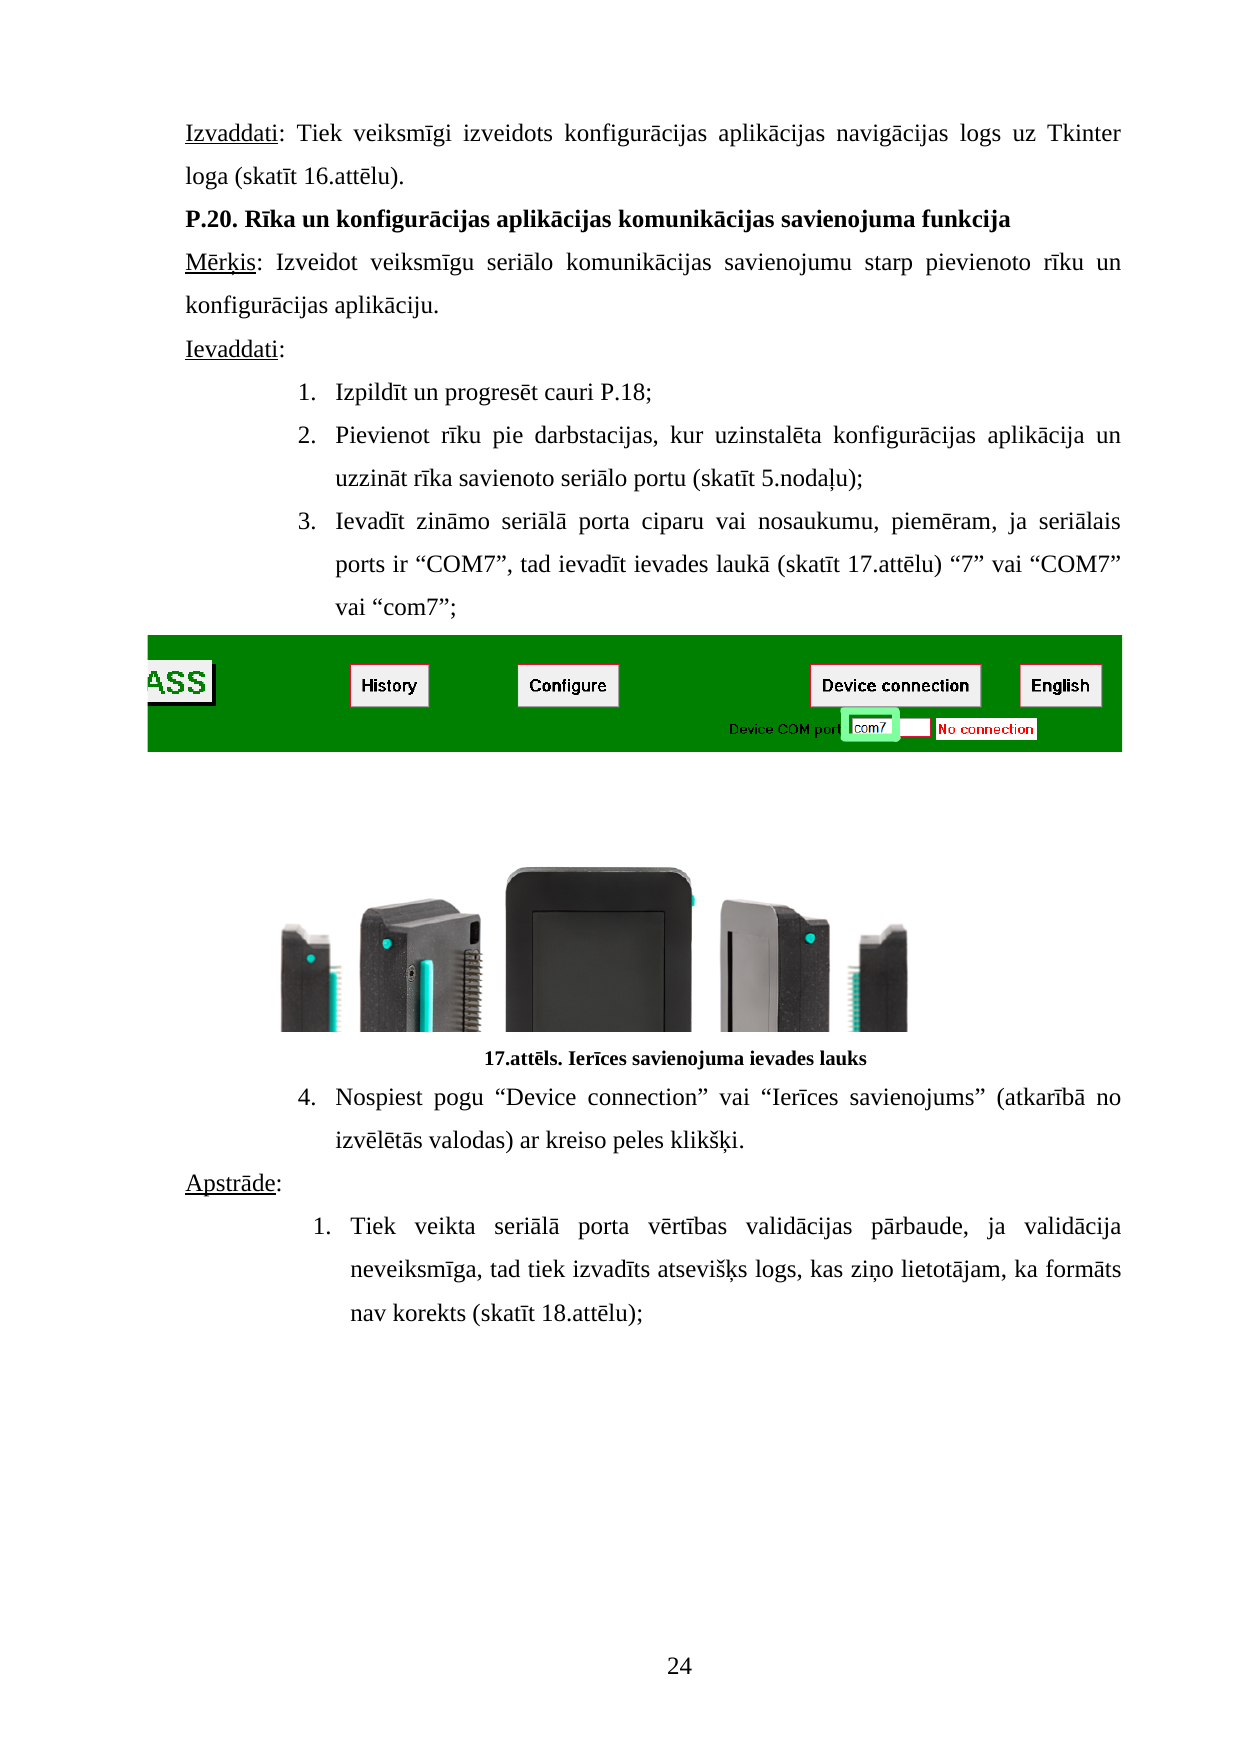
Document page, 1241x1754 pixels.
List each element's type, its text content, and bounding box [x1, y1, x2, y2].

list Nospiest pogu “Device connection” vai “Ierīces savienojums” (atkarībā no izvēlētās valodas) ar kreiso peles klikšķi. [298, 1082, 1122, 1154]
list Mērķis: Izveidot veiksmīgu seriālo komunikācijas savienojumu starp pievienoto rīku un konfigurācijas aplikāciju. [185, 247, 1122, 319]
list Izvaddati: Tiek veiksmīgi izveidots konfigurācijas aplikācijas navigācijas logs uz Tkinter loga (skatīt 16.attēlu). [185, 118, 1122, 190]
list Ievadīt zināmo seriālā porta ciparu vai nosaukumu, piemēram, ja seriālais ports ir “COM7”, tad ievadīt ievades laukā (skatīt 17.attēlu) “7” vai “COM7” vai “com7”; [298, 506, 1122, 621]
list Tiek veikta seriālā porta vērtības validācijas pārbaude, ja validācija neveiksmīga, tad tiek izvadīts atsevišķs logs, kas ziņo lietotājam, ka formāts nav korekts (skatīt 18.attēlu); [313, 1211, 1122, 1326]
list Ievaddati: [185, 334, 1122, 362]
picture [147, 635, 1123, 1032]
list Apstrāde: [185, 1168, 1122, 1197]
list Izpildīt un progresēt cauri P.18; [298, 377, 1122, 406]
list 17.attēls. Ierīces savienojuma ievades lauks [229, 1046, 1122, 1070]
list Pievienot rīku pie darbstacijas, kur uzinstalēta konfigurācijas aplikācija un uzzināt rīka savienoto seriālo portu (skatīt 5.nodaļu); [298, 420, 1122, 492]
list P.20. Rīka un konfigurācijas aplikācijas komunikācijas savienojuma funkcija [185, 204, 1122, 233]
